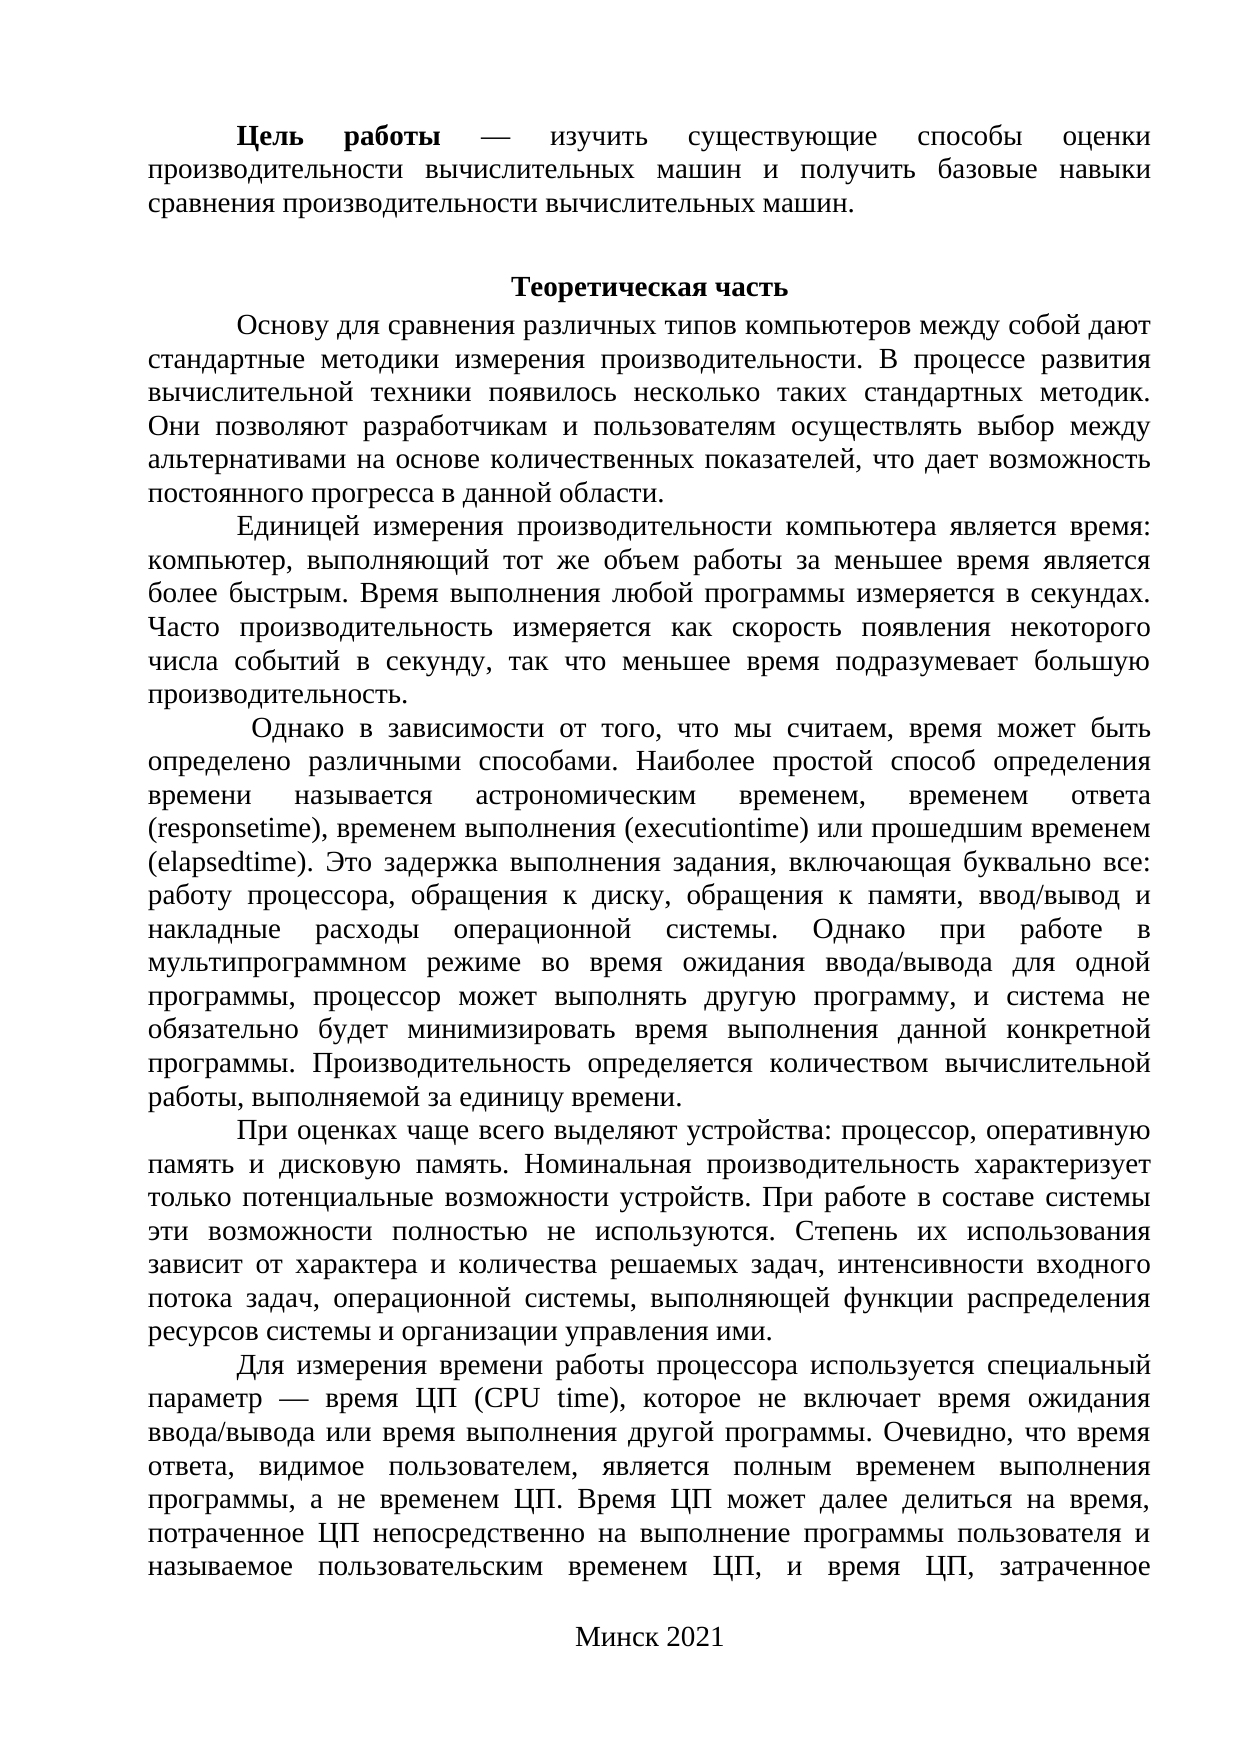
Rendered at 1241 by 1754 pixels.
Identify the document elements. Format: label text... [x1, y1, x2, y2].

text Основу для сравнения различных типов компьютеров между собой дают стандартные методики измерения производительности. В процессе развития вычислительной техники появилось несколько таких стандартных методик. Они позволяют разработчикам и пользователям осуществлять выбор между альтернативами на основе количественных показателей, что дает возможность постоянного прогресса в данной области. [148, 307, 1152, 508]
text При оценках чаще всего выделяют устройства: процессор, оперативную память и дисковую память. Номинальная производительность характеризует только потенциальные возможности устройств. При работе в составе системы эти возможности полностью не используются. Степень их использования зависит от характера и количества решаемых задач, интенсивности входного потока задач, операционной системы, выполняющей функции распределения ресурсов системы и организации управления ими. [148, 1112, 1152, 1347]
text Однако в зависимости от того, что мы считаем, время может быть определено различными способами. Наиболее простой способ определения времени называется астрономическим временем, временем ответа (responsetime), временем выполнения (executiontime) или прошедшим временем (elapsedtime). Это задержка выполнения задания, включающая буквально все: работу процессора, обращения к диску, обращения к памяти, ввод/вывод и накладные расходы операционной системы. Однако при работе в мультипрограммном режиме во время ожидания ввода/вывода для одной программы, процессор может выполнять другую программу, и система не обязательно будет минимизировать время выполнения данной конкретной программы. Производительность определяется количеством вычислительной работы, выполняемой за единицу времени. [148, 710, 1152, 1112]
text Цель работы — изучить существующие способы оценки производительности вычислительных машин и получить базовые навыки сравнения производительности вычислительных машин. [148, 118, 1152, 219]
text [148, 1347, 1152, 1582]
subtitle Теоретическая часть [148, 269, 1152, 302]
text Единицей измерения производительности компьютера является время: компьютер, выполняющий тот же объем работы за меньшее время является более быстрым. Время выполнения любой программы измеряется в секундах. Часто производительность измеряется как скорость появления некоторого числа событий в секунду, так что меньшее время подразумевает большую производительность. [148, 508, 1152, 710]
